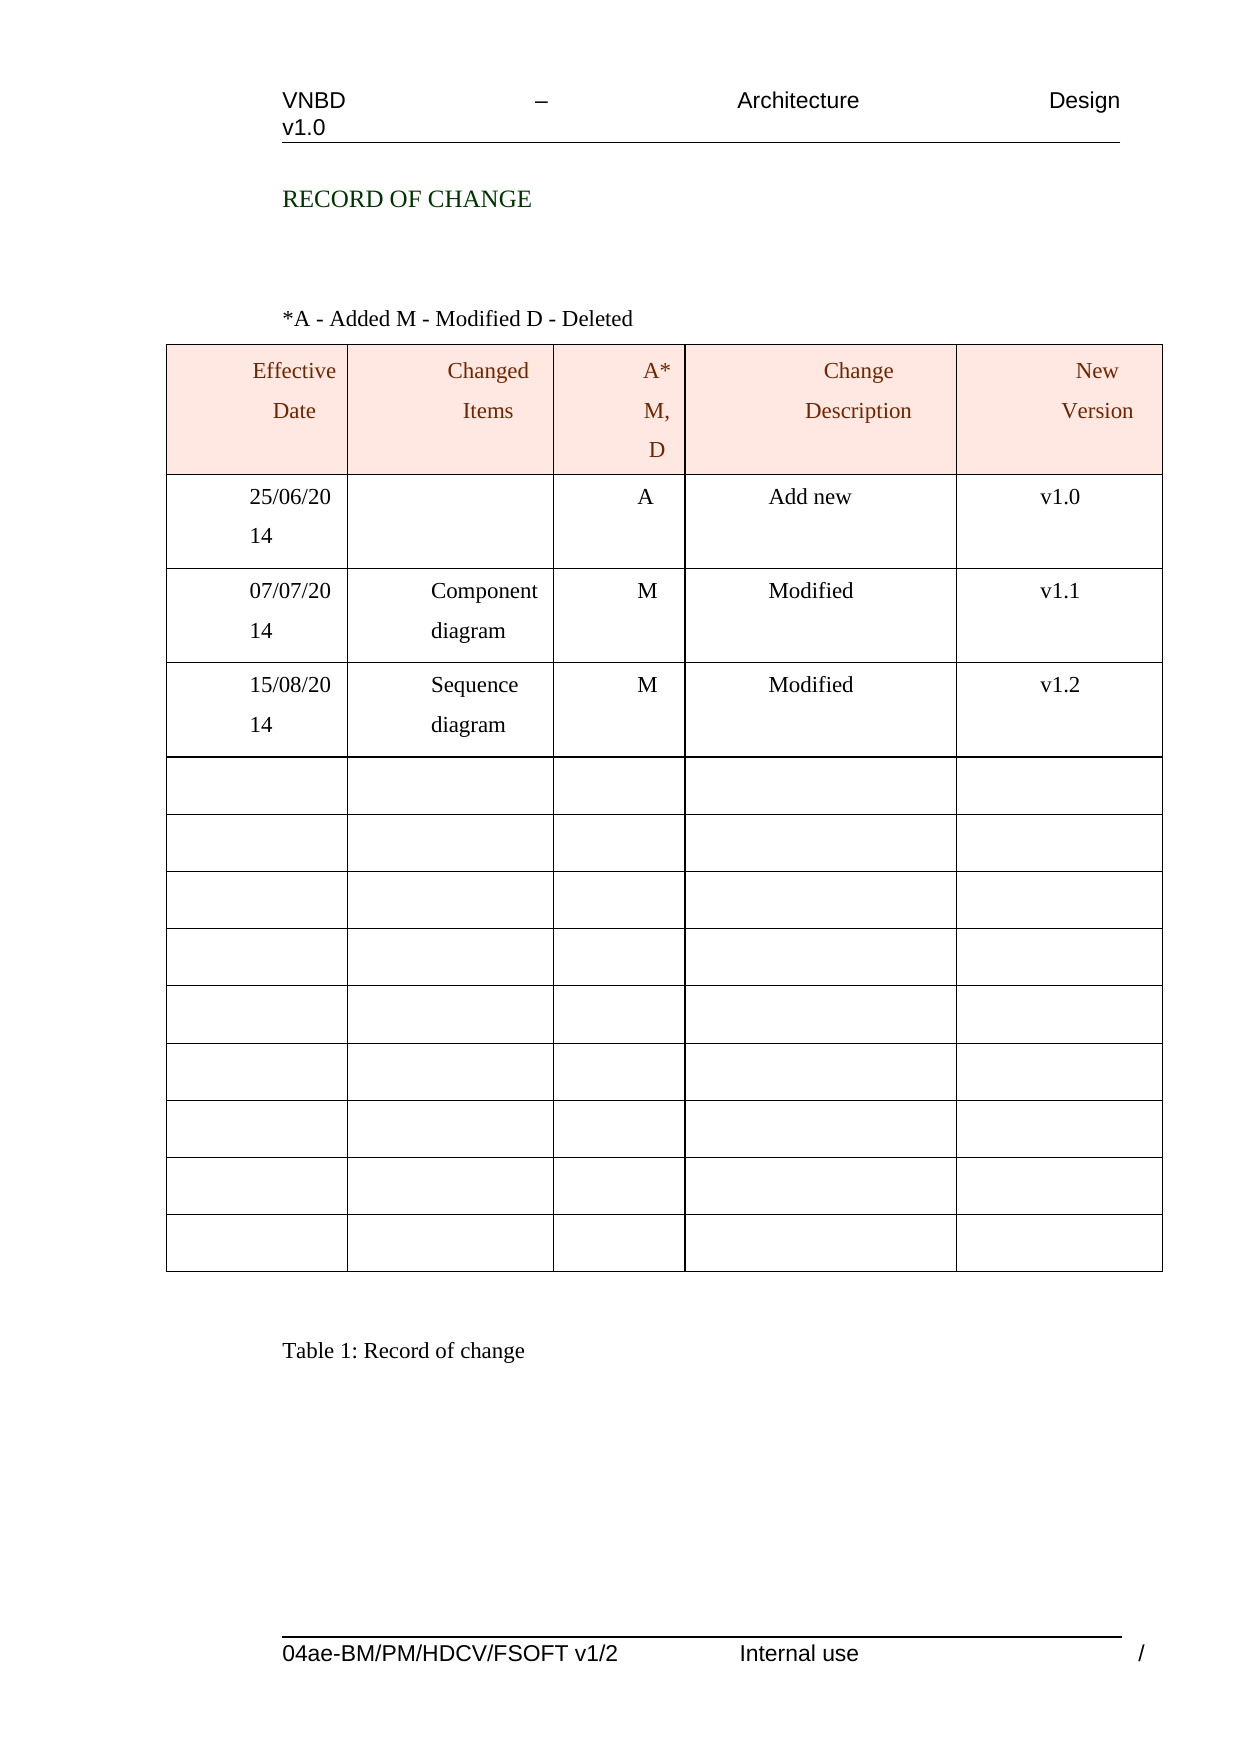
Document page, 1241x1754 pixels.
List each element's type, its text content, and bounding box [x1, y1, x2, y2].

table_cell [167, 1158, 347, 1214]
table_cell [348, 929, 553, 985]
table_cell [686, 1215, 956, 1271]
table_cell [686, 1044, 956, 1099]
table_cell [348, 1158, 553, 1214]
table_cell [167, 1101, 347, 1157]
table_cell [686, 872, 956, 928]
table_cell [957, 758, 1162, 814]
table_header Change Description [686, 345, 956, 474]
table_cell [957, 986, 1162, 1042]
table_cell Component diagram [348, 569, 553, 662]
table_cell [167, 986, 347, 1042]
table_cell v1.1 [957, 569, 1162, 662]
table_cell [554, 1158, 684, 1214]
table_cell [957, 1101, 1162, 1157]
text *A - Added M - Modified D - Deleted [282, 304, 1122, 331]
table_cell [554, 815, 684, 871]
table_cell [686, 929, 956, 985]
table_cell [686, 758, 956, 814]
table_cell A [554, 475, 684, 568]
table_cell [167, 815, 347, 871]
table_cell [554, 872, 684, 928]
table_cell Modified [686, 569, 956, 662]
table_cell 15/08/2014 [167, 663, 347, 756]
table_cell [686, 1158, 956, 1214]
table_cell [348, 1101, 553, 1157]
table_cell v1.0 [957, 475, 1162, 568]
table_cell [554, 1215, 684, 1271]
table_cell [348, 475, 553, 568]
table_cell [554, 1044, 684, 1099]
table_cell Sequence diagram [348, 663, 553, 756]
table_cell [348, 1044, 553, 1099]
table_cell [167, 758, 347, 814]
table_cell M [554, 663, 684, 756]
table_cell [957, 1044, 1162, 1099]
table_cell [554, 986, 684, 1042]
table_cell [686, 815, 956, 871]
table_header A* M, D [554, 345, 684, 474]
table_cell [167, 929, 347, 985]
table_cell 07/07/2014 [167, 569, 347, 662]
table_cell [957, 1215, 1162, 1271]
table_cell [348, 815, 553, 871]
table_header Changed Items [348, 345, 553, 474]
table_cell v1.2 [957, 663, 1162, 756]
table_cell [348, 1215, 553, 1271]
table_cell [348, 872, 553, 928]
table_cell [686, 1101, 956, 1157]
table_cell [167, 1215, 347, 1271]
text Record of change [282, 184, 1122, 213]
table_header New Version [957, 345, 1162, 474]
table_cell [554, 758, 684, 814]
table_cell [957, 1158, 1162, 1214]
text Table 1: Record of change [282, 1337, 1122, 1363]
table_cell Add new [686, 475, 956, 568]
table_cell 25/06/2014 [167, 475, 347, 568]
table_cell [554, 1101, 684, 1157]
table_cell [167, 1044, 347, 1099]
table_cell [554, 929, 684, 985]
table_cell [167, 872, 347, 928]
table_cell [957, 872, 1162, 928]
table_cell M [554, 569, 684, 662]
table_header Effective Date [167, 345, 347, 474]
table_cell Modified [686, 663, 956, 756]
table_cell [686, 986, 956, 1042]
table_cell [348, 758, 553, 814]
table_cell [348, 986, 553, 1042]
table_cell [957, 929, 1162, 985]
table_cell [957, 815, 1162, 871]
